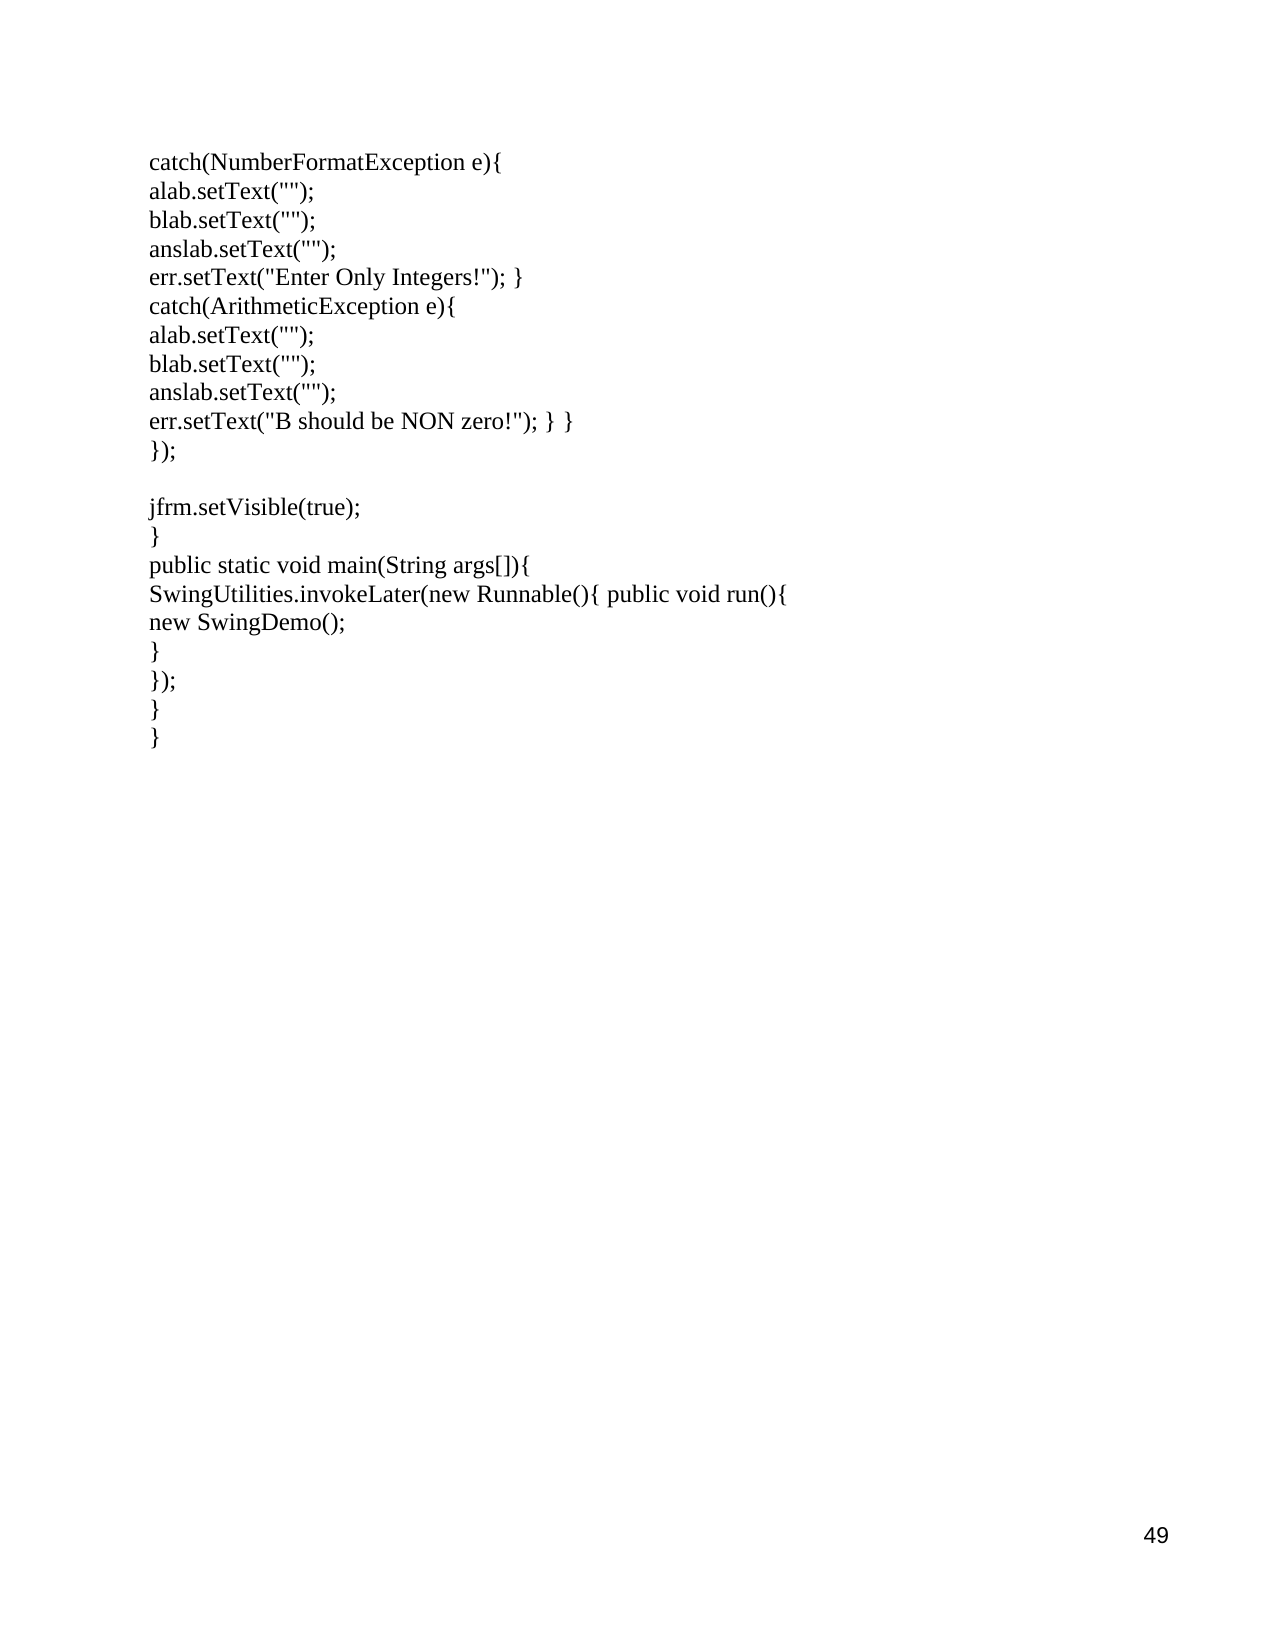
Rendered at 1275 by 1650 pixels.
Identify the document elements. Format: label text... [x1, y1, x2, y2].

text alab.setText(""); [149, 320, 1169, 349]
text err.setText("B should be NON zero!"); } } [149, 406, 1169, 435]
text anslab.setText(""); [149, 377, 1169, 406]
text catch(ArithmeticException e){ [149, 291, 1169, 320]
text } [149, 722, 1169, 751]
text } [149, 694, 1169, 722]
text blab.setText(""); [149, 349, 1169, 377]
text }); [149, 665, 1169, 694]
text } [149, 521, 1169, 550]
text anslab.setText(""); [149, 234, 1169, 262]
text blab.setText(""); [149, 205, 1169, 234]
text catch(NumberFormatException e){ [149, 147, 1169, 176]
text public static void main(String args[]){ [149, 550, 1169, 579]
text }); [149, 435, 1169, 464]
text alab.setText(""); [149, 176, 1169, 205]
text err.setText("Enter Only Integers!"); } [149, 262, 1169, 291]
text SwingUtilities.invokeLater(new Runnable(){ public void run(){ [149, 579, 1169, 607]
text } [149, 636, 1169, 665]
text new SwingDemo(); [149, 607, 1169, 636]
text jfrm.setVisible(true); [149, 492, 1169, 521]
